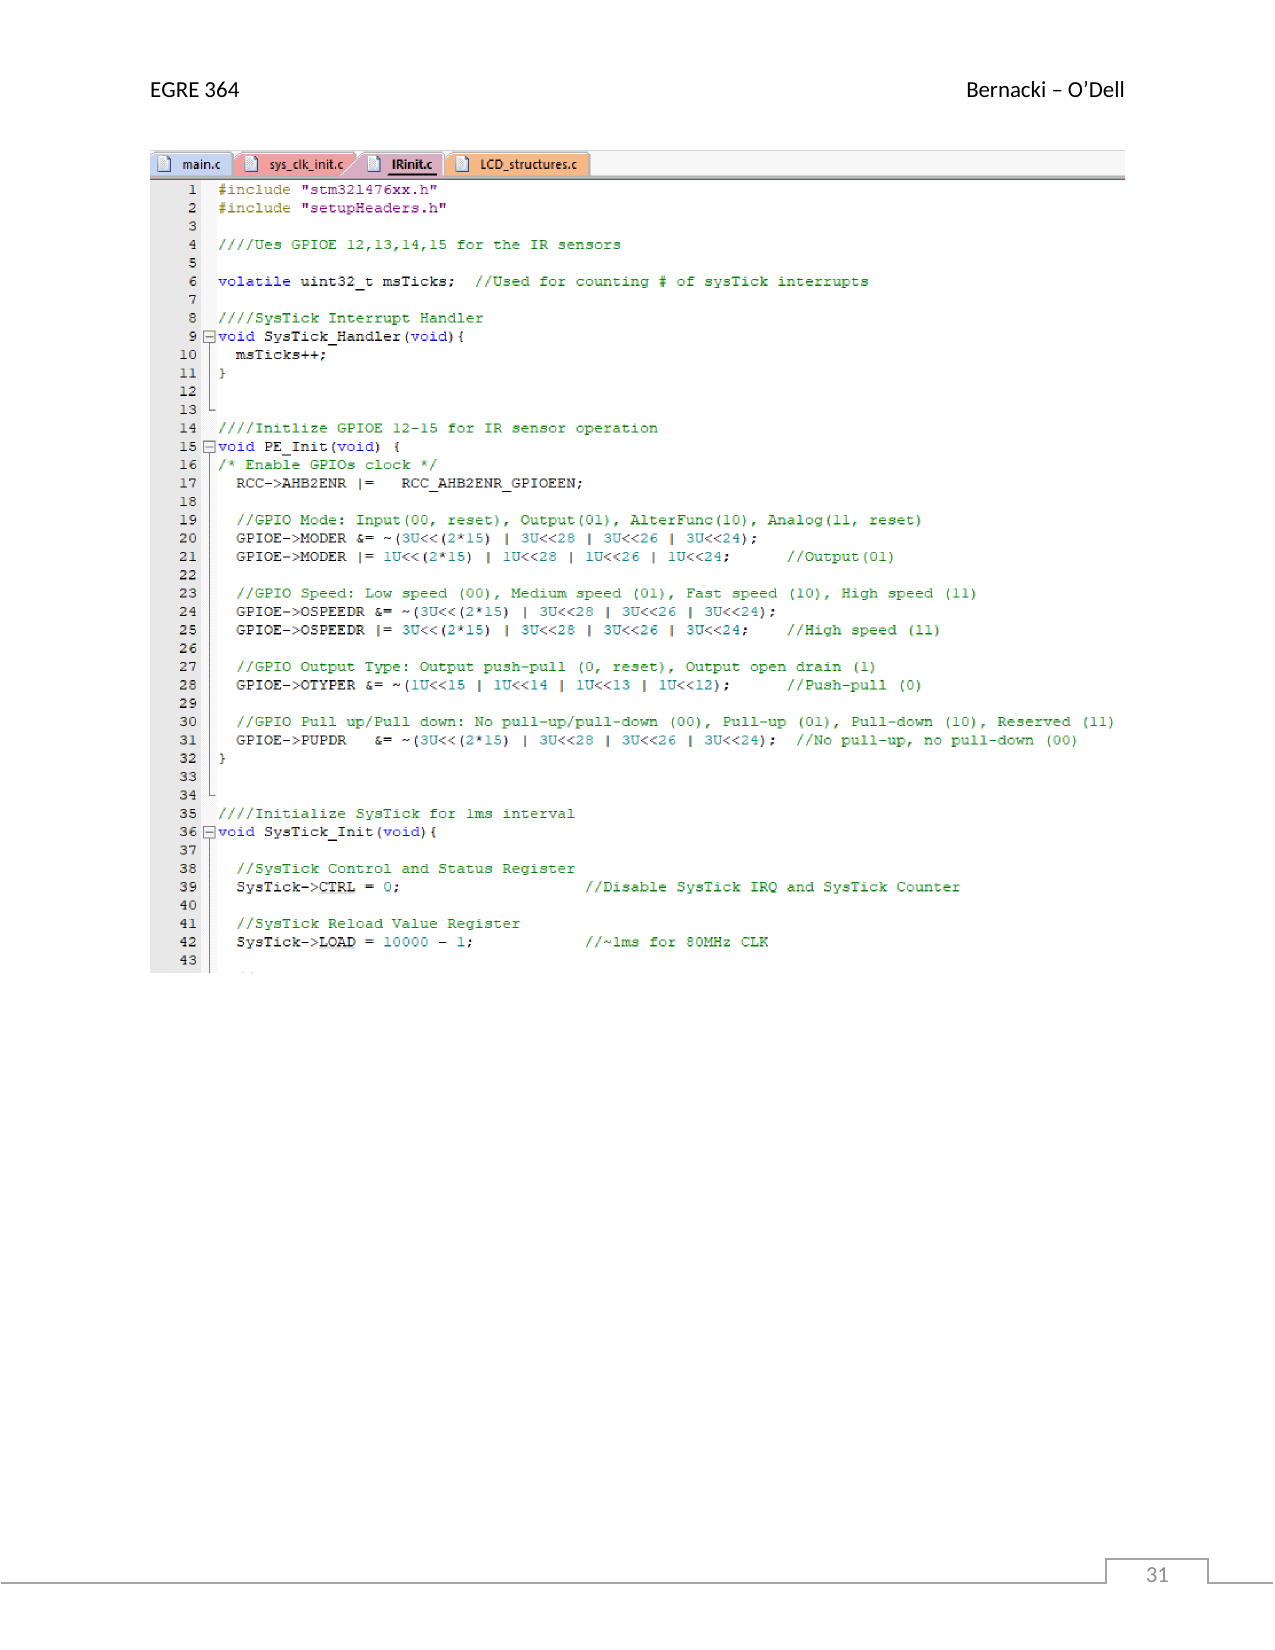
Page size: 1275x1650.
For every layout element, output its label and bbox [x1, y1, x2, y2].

picture [150, 150, 1125, 973]
